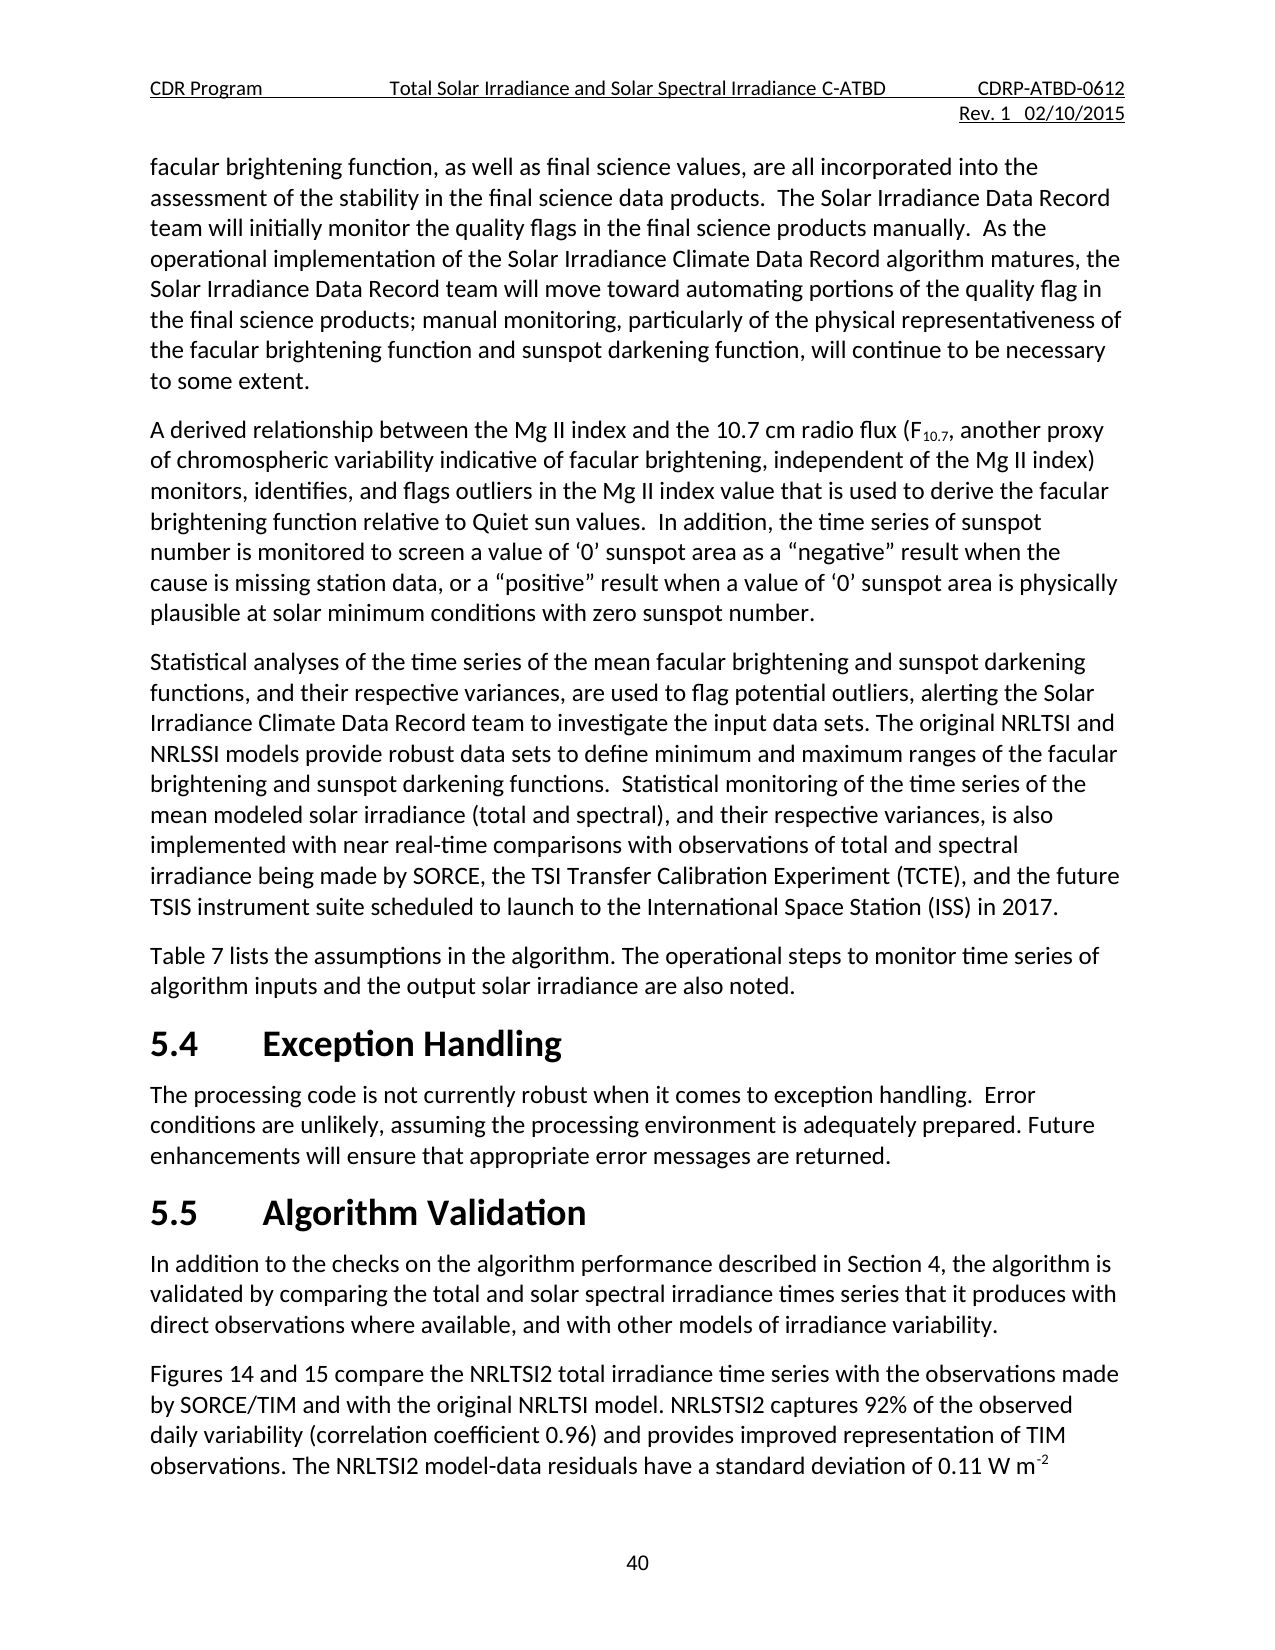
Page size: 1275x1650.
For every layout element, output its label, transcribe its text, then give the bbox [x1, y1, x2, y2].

text Table 7 lists the assumptions in the algorithm. The operational steps to monitor time series of algorithm inputs and the output solar irradiance are also noted. [150, 940, 1125, 1001]
subtitle Algorithm Validation [150, 1189, 1125, 1235]
subtitle Exception Handling [150, 1020, 1125, 1066]
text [150, 1358, 1125, 1480]
text Statistical analyses of the time series of the mean facular brightening and sunspot darkening functions, and their respective variances, are used to flag potential outliers, alerting the Solar Irradiance Climate Data Record team to investigate the input data sets. The original NRLTSI and NRLSSI models provide robust data sets to define minimum and maximum ranges of the facular brightening and sunspot darkening functions. Statistical monitoring of the time series of the mean modeled solar irradiance (total and spectral), and their respective variances, is also implemented with near real-time comparisons with observations of total and spectral irradiance being made by SORCE, the TSI Transfer Calibration Experiment (TCTE), and the future TSIS instrument suite scheduled to launch to the International Space Station (ISS) in 2017. [150, 647, 1125, 921]
text The processing code is not currently robust when it comes to exception handling. Error conditions are unlikely, assuming the processing environment is adequately prepared. Future enhancements will ensure that appropriate error messages are returned. [150, 1079, 1125, 1170]
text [150, 151, 1125, 395]
text In addition to the checks on the algorithm performance described in Section 4, the algorithm is validated by comparing the total and solar spectral irradiance times series that it produces with direct observations where available, and with other models of irradiance variability. [150, 1248, 1125, 1339]
text A derived relationship between the Mg II index and the 10.7 cm radio flux (F10.7, another proxy of chromospheric variability indicative of facular brightening, independent of the Mg II index) monitors, identifies, and flags outliers in the Mg II index value that is used to derive the facular brightening function relative to Quiet sun values. In addition, the time series of sunspot number is monitored to screen a value of ‘0’ sunspot area as a “negative” result when the cause is missing station data, or a “positive” result when a value of ‘0’ sunspot area is physically plausible at solar minimum conditions with zero sunspot number. [150, 414, 1125, 628]
